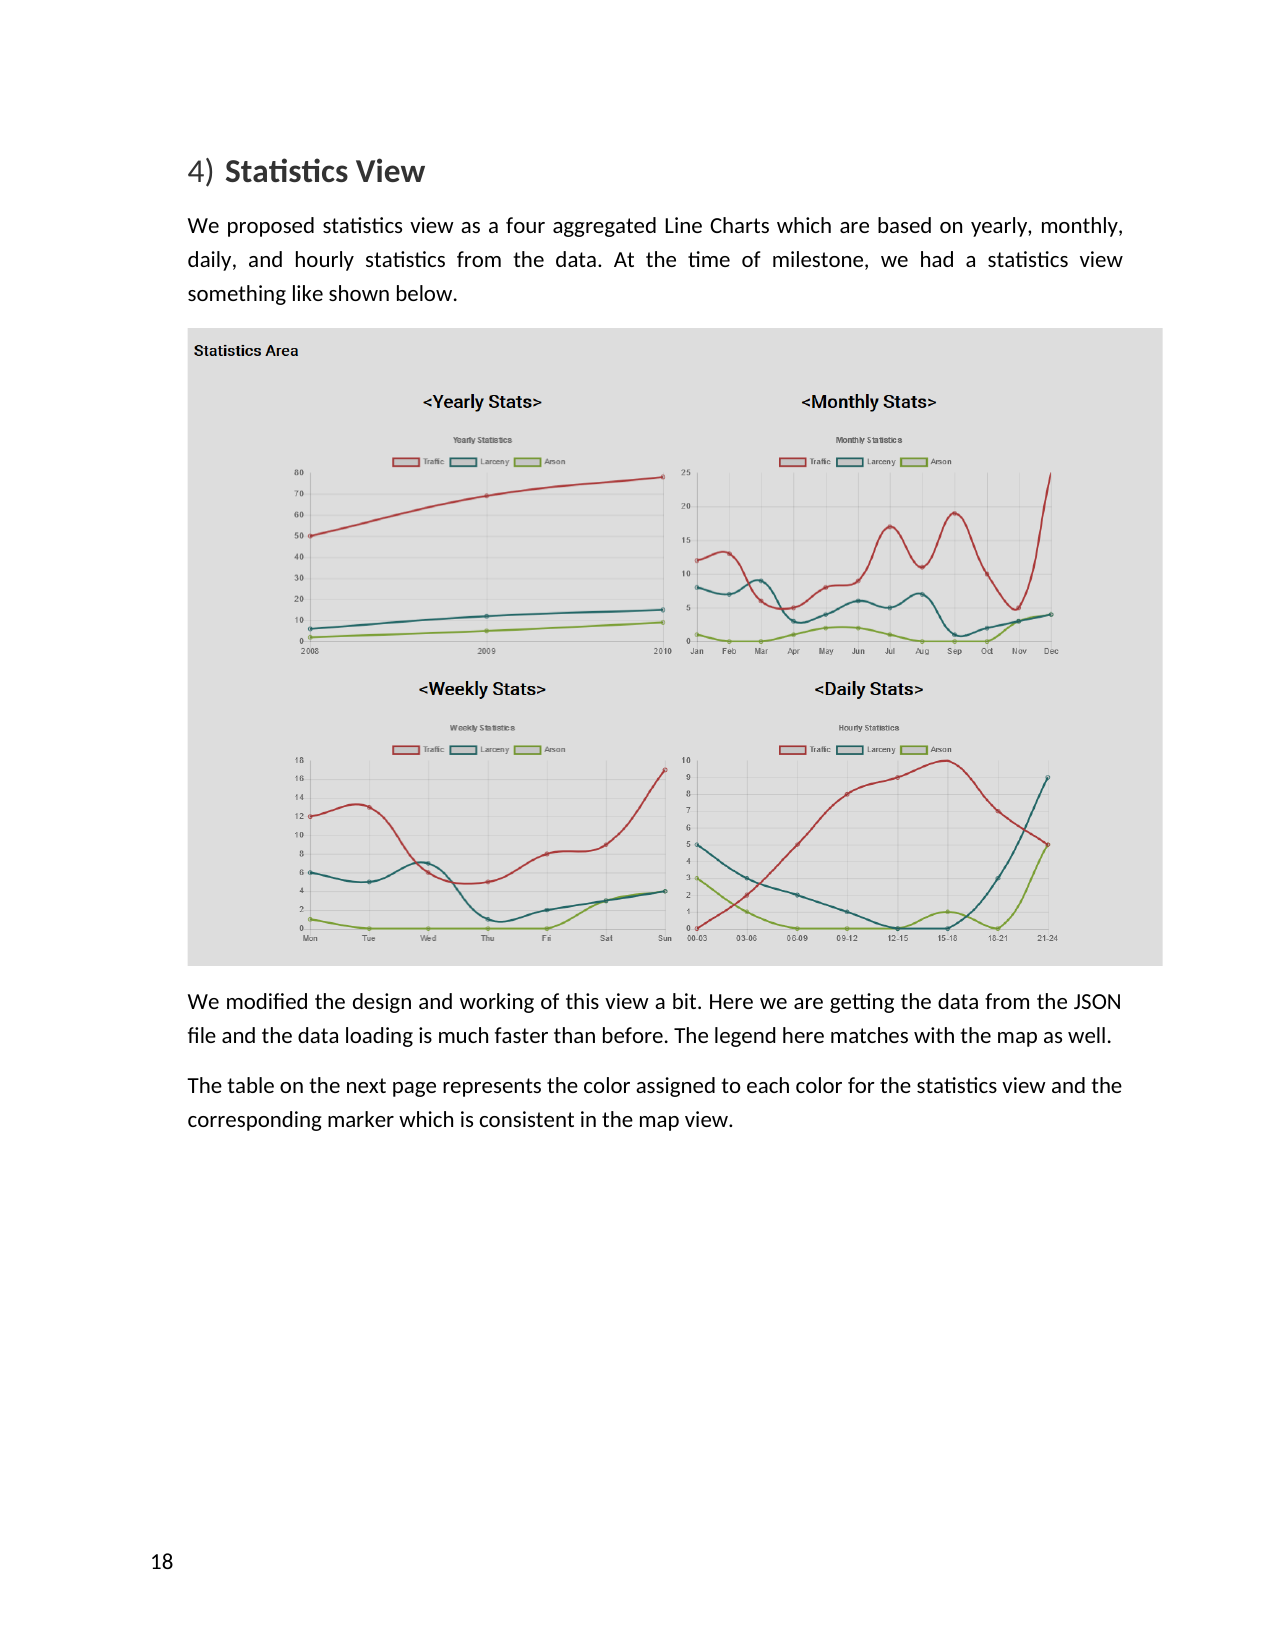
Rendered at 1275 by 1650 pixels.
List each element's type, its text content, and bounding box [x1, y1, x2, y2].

text We modified the design and working of this view a bit. Here we are getting the data from the JSON file and the data loading is much faster than before. The legend here matches with the map as well. [187, 987, 1125, 1049]
picture [187, 328, 1163, 966]
text We proposed statistics view as a four aggregated Line Charts which are based on yearly, monthly, daily, and hourly statistics from the data. At the time of milestone, we had a statistics view something like shown below. [187, 212, 1125, 307]
text The table on the next page represents the color assigned to each color for the statistics view and the corresponding marker which is consistent in the map view. [187, 1071, 1125, 1133]
list Statistics View [187, 150, 1125, 191]
